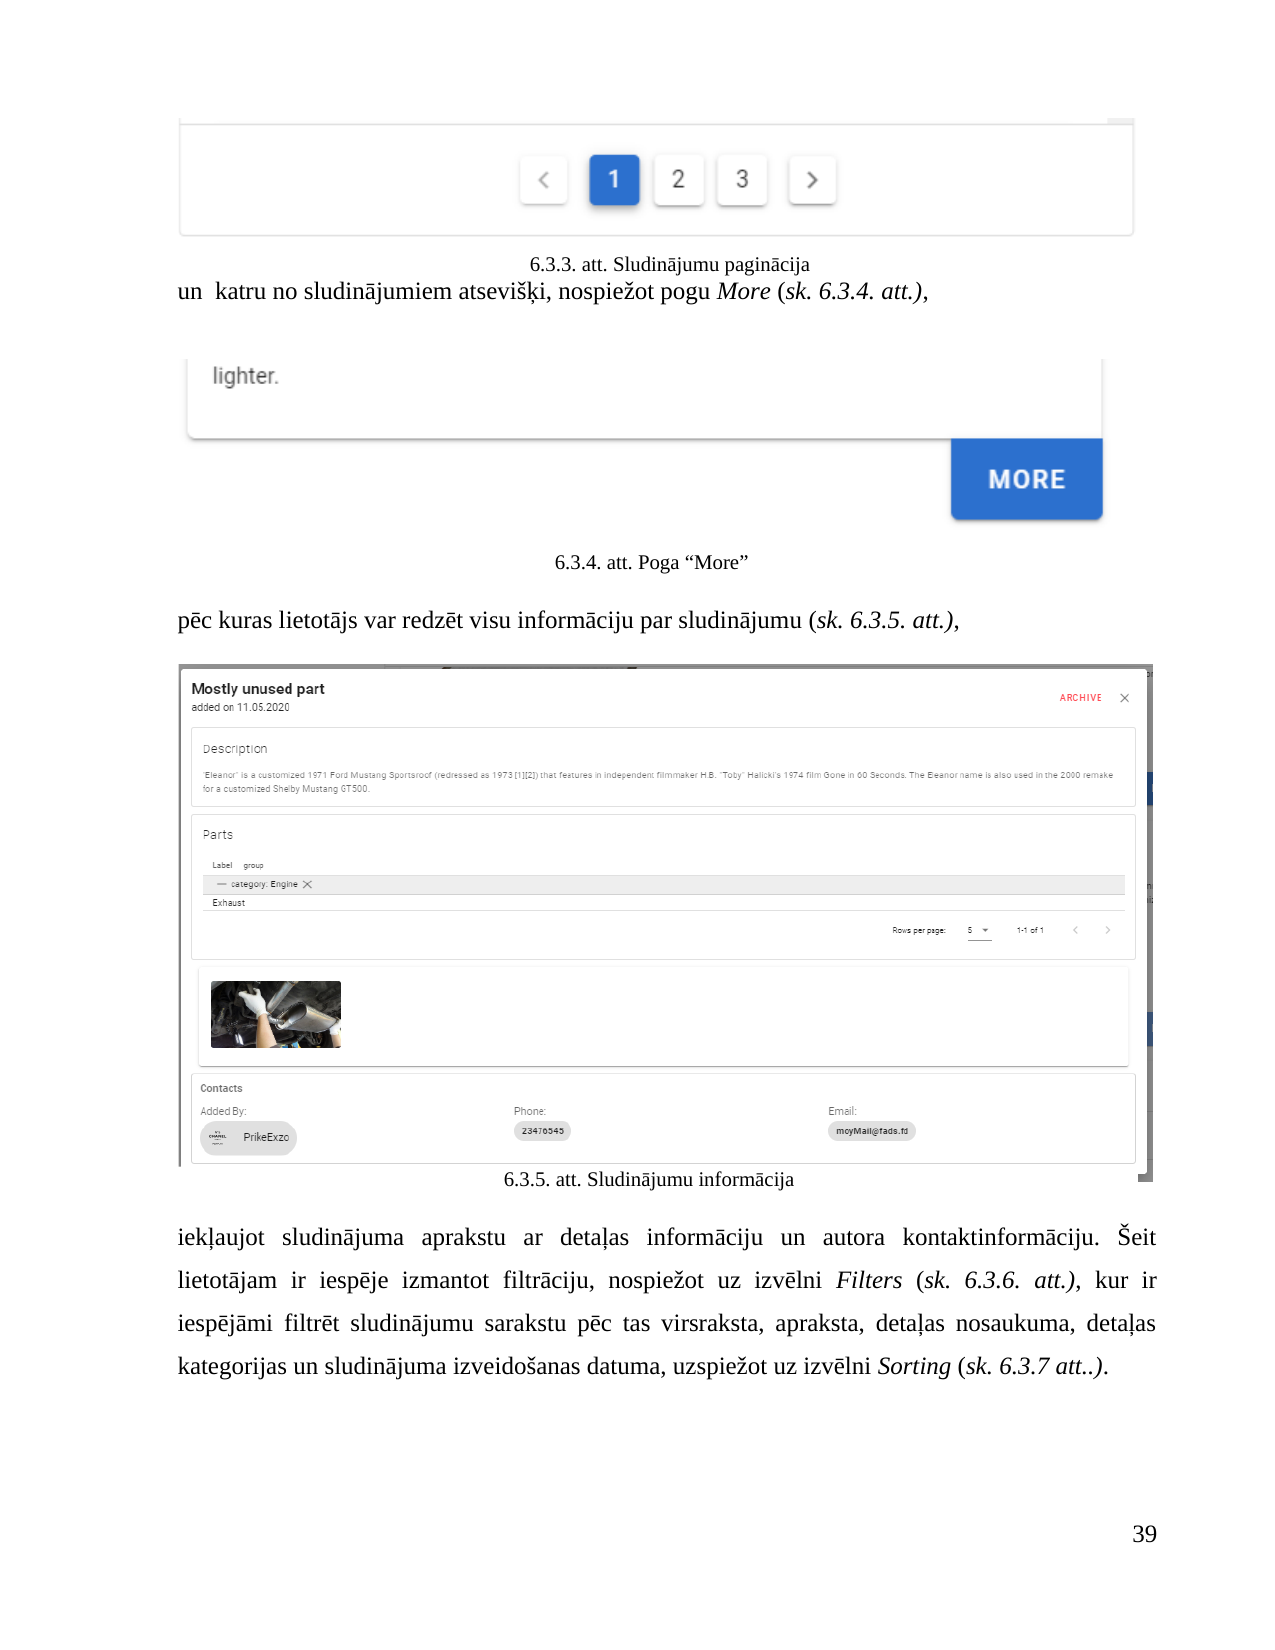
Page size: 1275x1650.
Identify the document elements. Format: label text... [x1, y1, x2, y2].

picture [177, 664, 1153, 1180]
picture [177, 118, 1152, 240]
picture [177, 359, 1121, 543]
